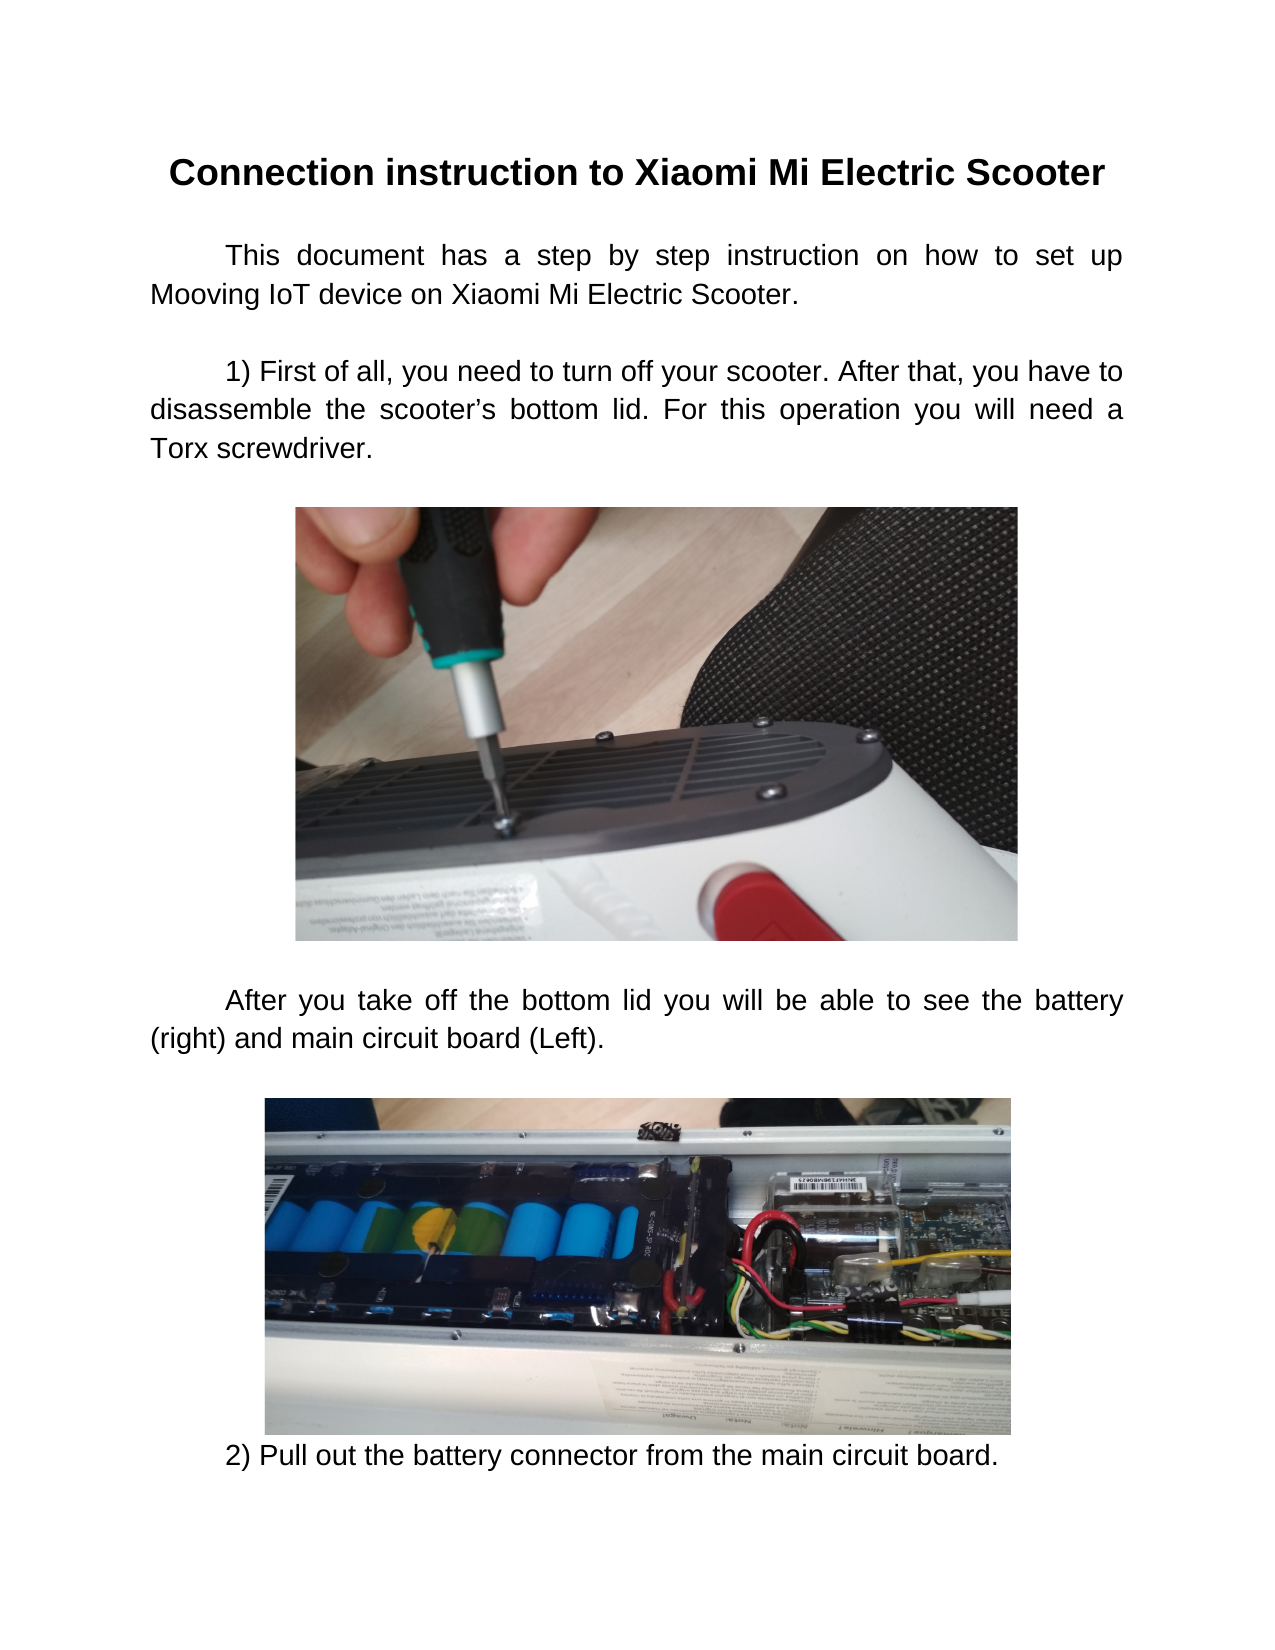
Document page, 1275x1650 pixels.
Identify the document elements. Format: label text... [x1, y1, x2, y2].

text 2) Pull out the battery connector from the main circuit board. [150, 1438, 1125, 1472]
picture [296, 507, 1018, 941]
text Connection instruction to Xiaomi Mi Electric Scooter [150, 150, 1125, 193]
text This document has a step by step instruction on how to set up Mooving IoT device on Xiaomi Mi Electric Scooter. [150, 238, 1125, 310]
text 1) First of all, you need to turn off your scooter. After that, you have to disassemble the scooter’s bottom lid. For this operation you will need a Torx screwdriver. [150, 354, 1125, 464]
picture [265, 1098, 1011, 1435]
text After you take off the bottom lid you will be able to see the battery (right) and main circuit board (Left). [150, 982, 1125, 1054]
